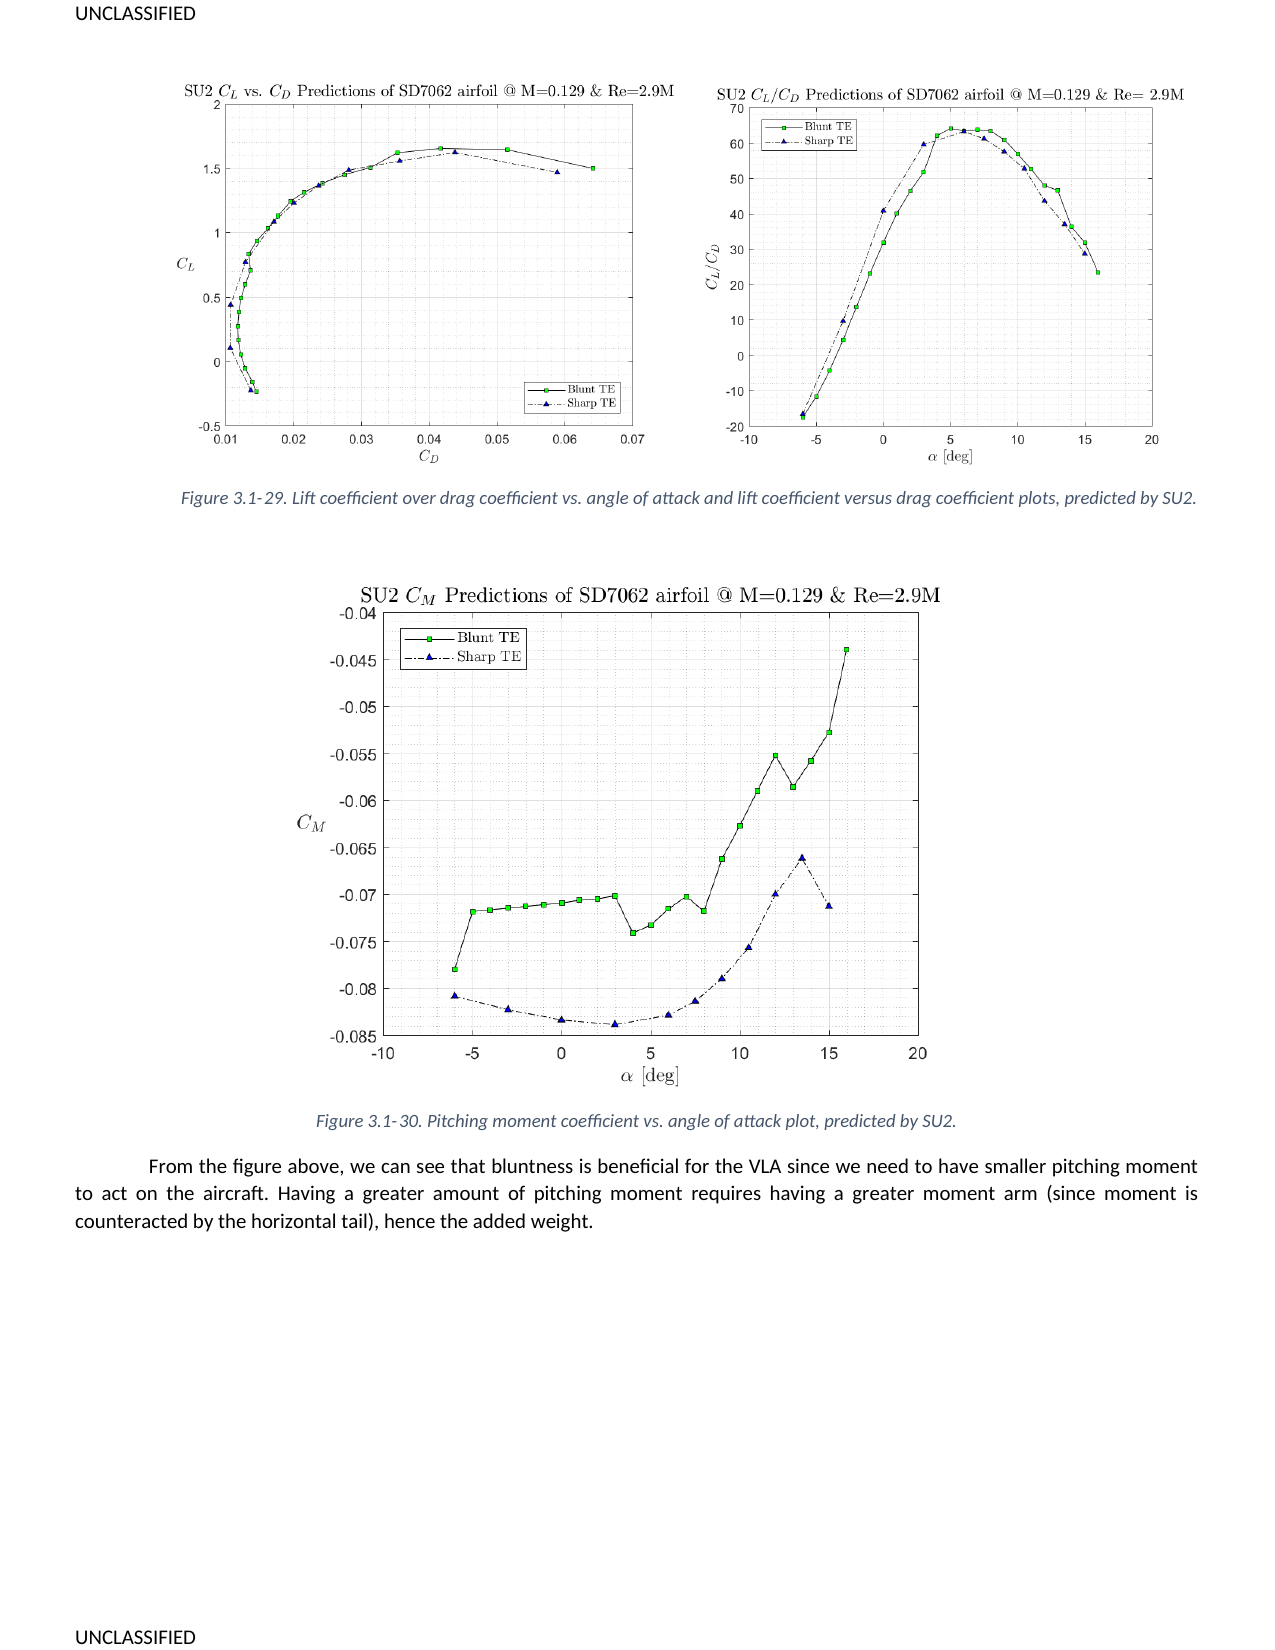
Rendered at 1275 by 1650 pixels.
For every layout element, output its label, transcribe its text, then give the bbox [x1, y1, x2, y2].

text From the figure above, we can see that bluntness is beneficial for the VLA since we need to have smaller pitching moment to act on the aircraft. Having a greater amount of pitching moment requires having a greater moment arm (since moment is counteracted by the horizontal tail), hence the added weight. [75, 1153, 1200, 1233]
text Figure 3.1-30. Pitching moment coefficient vs. angle of attack plot, predicted by SU2. [75, 1109, 1200, 1132]
picture [157, 75, 1200, 468]
text Figure 3.1-29. Lift coefficient over drag coefficient vs. angle of attack and lift coefficient versus drag coefficient plots, predicted by SU2. [75, 486, 1200, 509]
picture [293, 574, 983, 1091]
